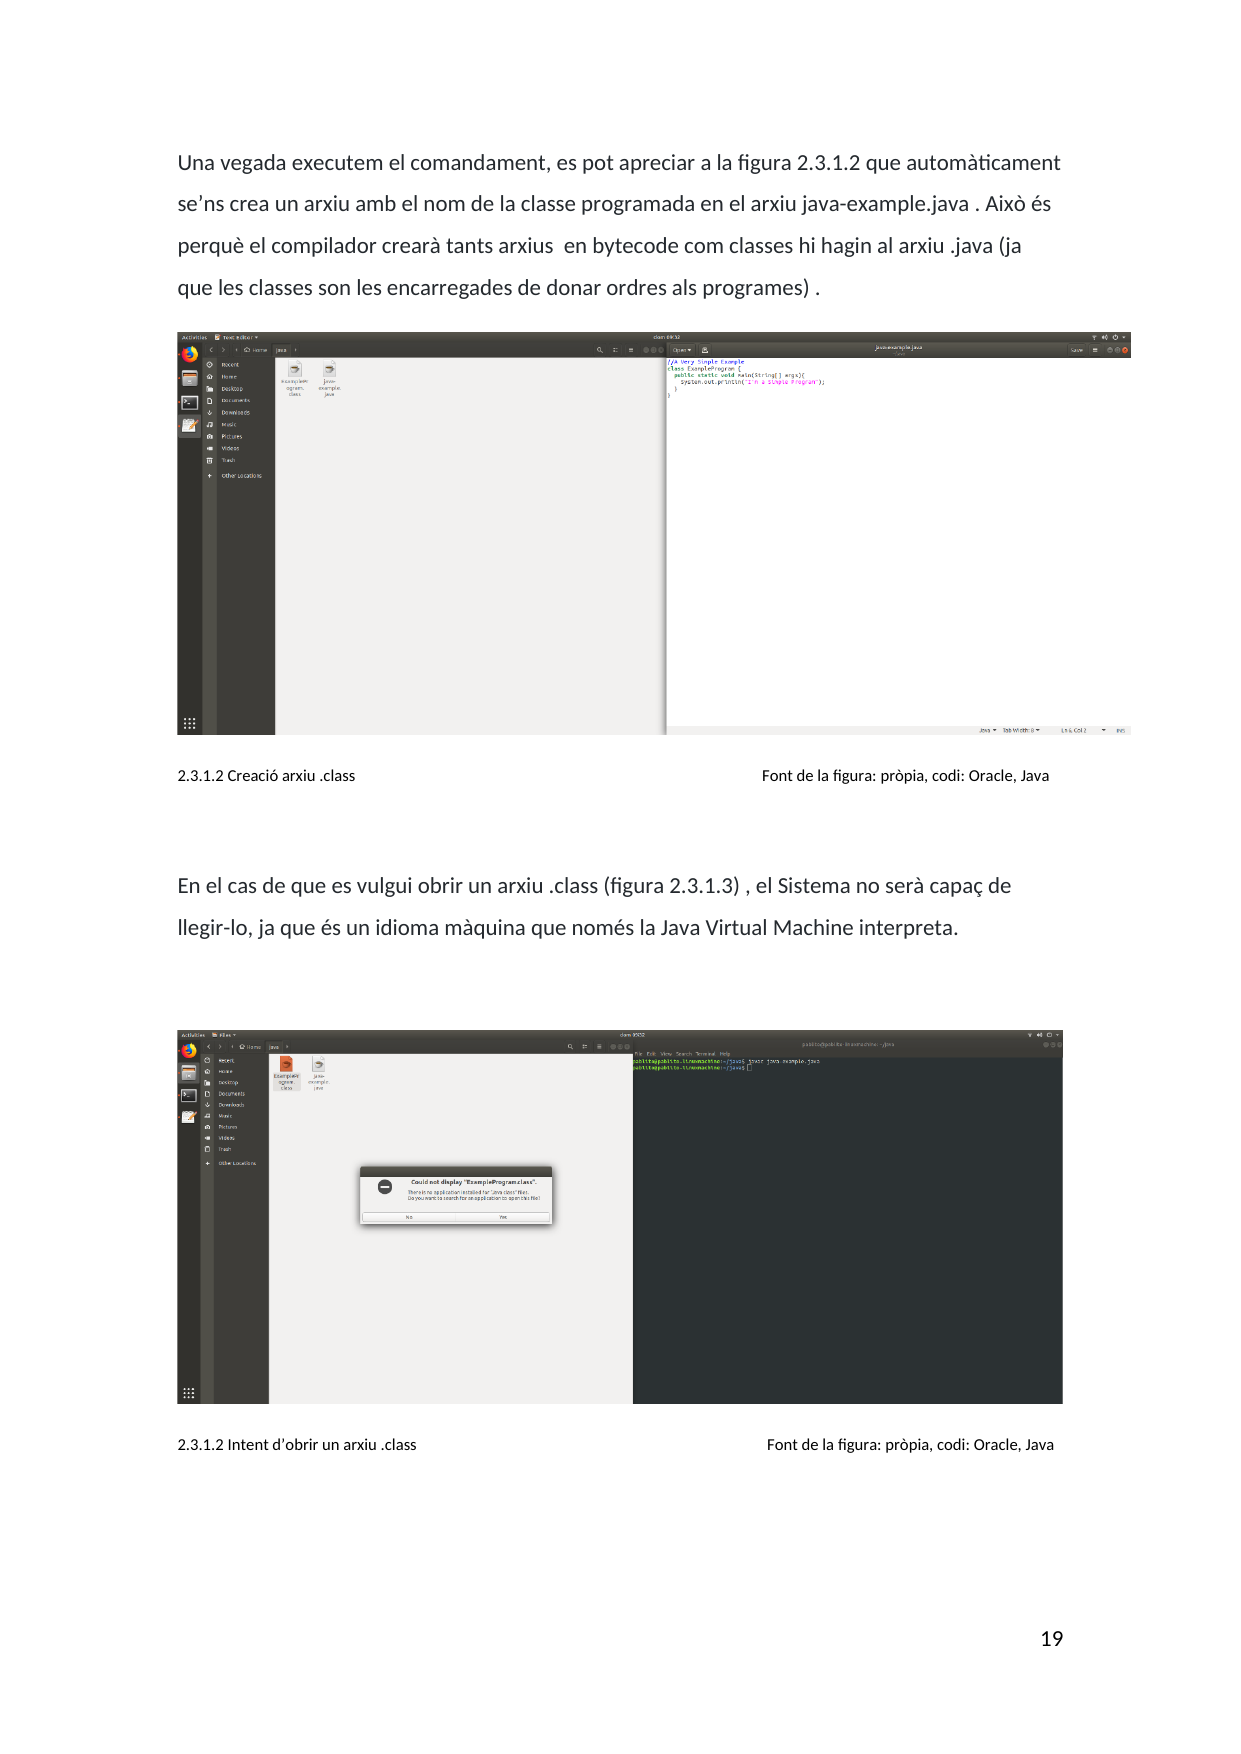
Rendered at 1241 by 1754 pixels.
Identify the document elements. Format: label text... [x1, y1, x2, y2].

picture [177, 332, 1131, 735]
text Una vegada executem el comandament, es pot apreciar a la figura 2.3.1.2 que automàticament se’ns crea un arxiu amb el nom de la classe programada en el arxiu java-example.java . Això és perquè el compilador crearà tants arxius en bytecode com classes hi hagin al arxiu .java (ja que les classes son les encarregades de donar ordres als programes) . [177, 148, 1063, 302]
text 2.3.1.2 Intent d’obrir un arxiu .class Font de la figura: pròpia, codi: Oracle, Java [177, 1435, 1063, 1455]
text En el cas de que es vulgui obrir un arxiu .class (figura 2.3.1.3) , el Sistema no serà capaç de llegir-lo, ja que és un idioma màquina que només la Java Virtual Machine interpreta. [177, 871, 1063, 941]
text 2.3.1.2 Creació arxiu .class Font de la figura: pròpia, codi: Oracle, Java [177, 765, 1063, 786]
picture [177, 1030, 1063, 1404]
